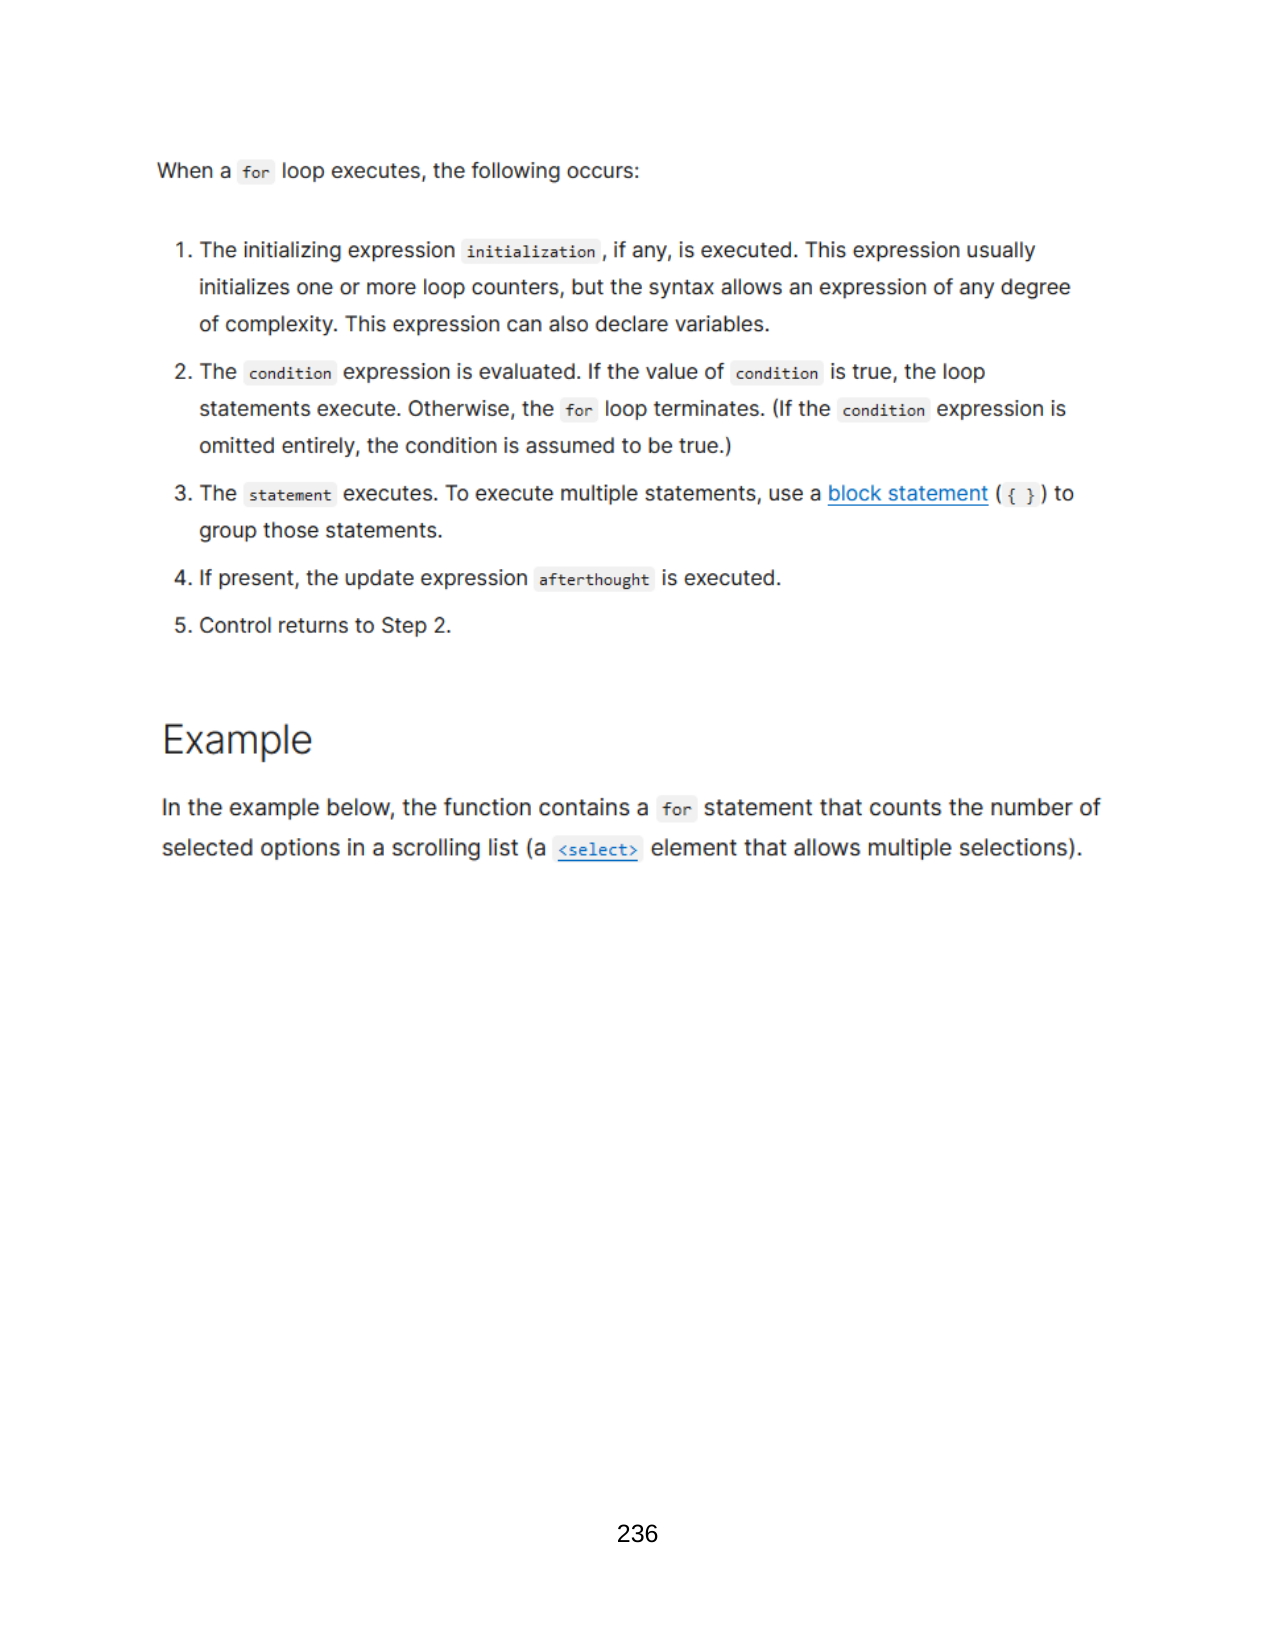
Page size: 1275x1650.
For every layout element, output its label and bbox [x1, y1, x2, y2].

picture [150, 150, 1125, 654]
picture [150, 692, 1125, 893]
